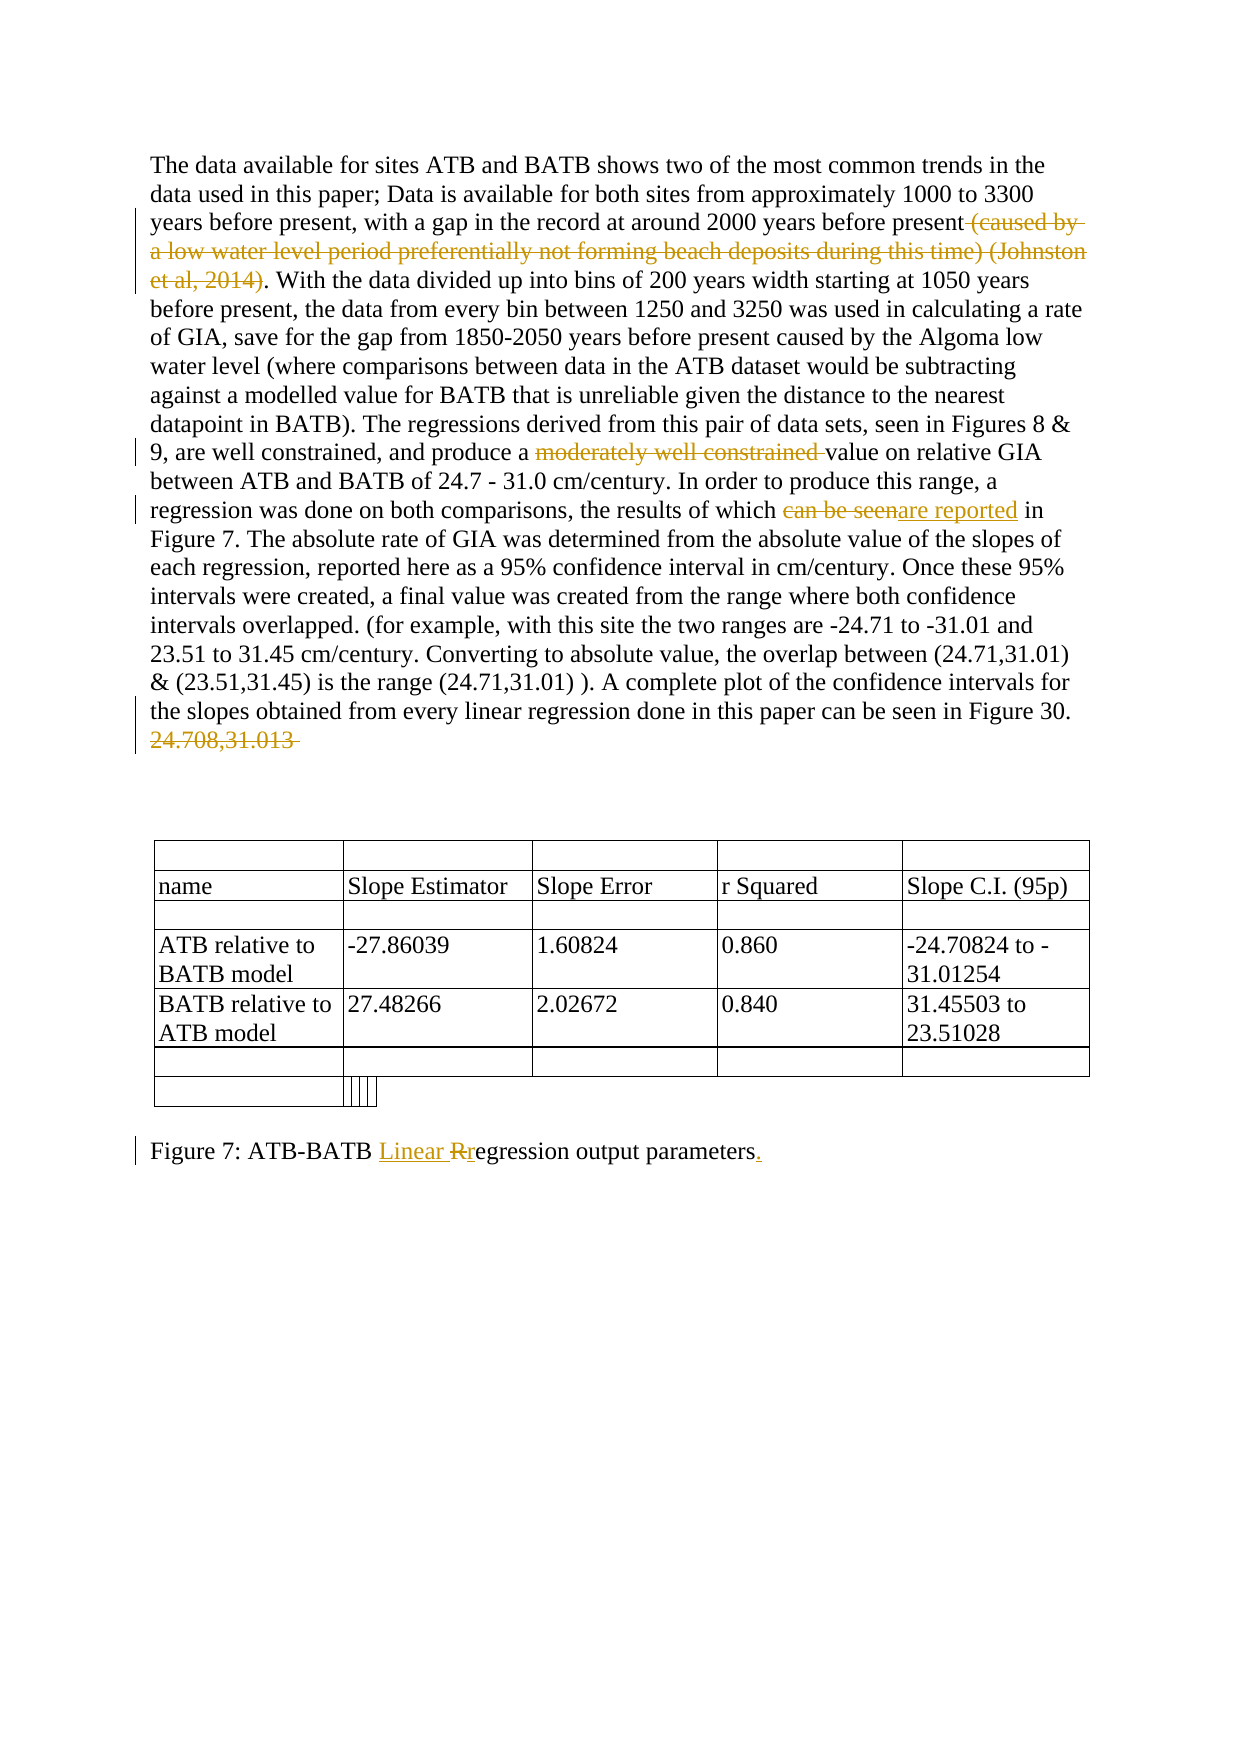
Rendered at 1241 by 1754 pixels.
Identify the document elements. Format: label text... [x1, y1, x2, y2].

table_cell [718, 1048, 902, 1076]
table_cell r Squared [718, 871, 902, 899]
table_cell Slope C.I. (95p) [903, 871, 1089, 899]
text The data available for sites ATB and BATB shows two of the most common trends in the data used in this paper; Data is available for both sites from approximately 1000 to 3300 years before present, with a gap in the record at around 2000 years before present. With the data divided up into bins of 200 years width starting at 1050 years before present, the data from every bin between 1250 and 3250 was used in calculating a rate of GIA, save for the gap from 1850-2050 years before present caused by the Algoma low water level (where comparisons between data in the ATB dataset would be subtracting against a modelled value for BATB that is unreliable given the distance to the nearest datapoint in BATB). The regressions derived from this pair of data sets, seen in Figures 8 & 9, are well constrained, and produce a value on relative GIA between ATB and BATB of 24.7 - 31.0 cm/century. In order to produce this range, a regression was done on both comparisons, the results of which in Figure 7. The absolute rate of GIA was determined from the absolute value of the slopes of each regression, reported here as a 95% confidence interval in cm/century. Once these 95% intervals were created, a final value was created from the range where both confidence intervals overlapped. (for example, with this site the two ranges are -24.71 to -31.01 and 23.51 to 31.45 cm/century. Converting to absolute value, the overlap between (24.71,31.01) & (23.51,31.45) is the range (24.71,31.01) ). A complete plot of the confidence intervals for the slopes obtained from every linear regression done in this paper can be seen in Figure 30. [150, 150, 1090, 754]
table_cell [344, 1048, 532, 1076]
table_cell [718, 901, 902, 929]
table_cell [155, 901, 343, 929]
table_cell Slope Estimator [344, 871, 532, 899]
table_cell 31.45503 to 23.51028 [903, 989, 1089, 1046]
table_cell 27.48266 [344, 989, 532, 1046]
table_cell name [155, 871, 343, 899]
table_cell Slope Error [533, 871, 717, 899]
table_cell [344, 1077, 351, 1106]
table_cell [155, 1048, 343, 1076]
table_cell [533, 901, 717, 929]
table_cell BATB relative to ATB model [155, 989, 343, 1046]
table_cell [344, 901, 532, 929]
table_header [903, 841, 1089, 870]
table_cell -24.70824 to -31.01254 [903, 930, 1089, 988]
table_cell [533, 1048, 717, 1076]
table_header [533, 841, 717, 870]
table_header [718, 841, 902, 870]
table_cell [360, 1077, 367, 1106]
table_cell 2.02672 [533, 989, 717, 1046]
table_header [344, 841, 532, 870]
table_cell [368, 1077, 376, 1106]
table_cell 1.60824 [533, 930, 717, 988]
table_header [155, 841, 343, 870]
table_cell [155, 1077, 343, 1106]
table_cell 0.840 [718, 989, 902, 1046]
text Figure 7: ATB-BATB egression output parameters [150, 1136, 1090, 1164]
table_cell -27.86039 [344, 930, 532, 988]
table_cell [903, 1048, 1089, 1076]
table_cell 0.860 [718, 930, 902, 988]
table_cell [352, 1077, 359, 1106]
table_cell [903, 901, 1089, 929]
table_cell ATB relative to BATB model [155, 930, 343, 988]
